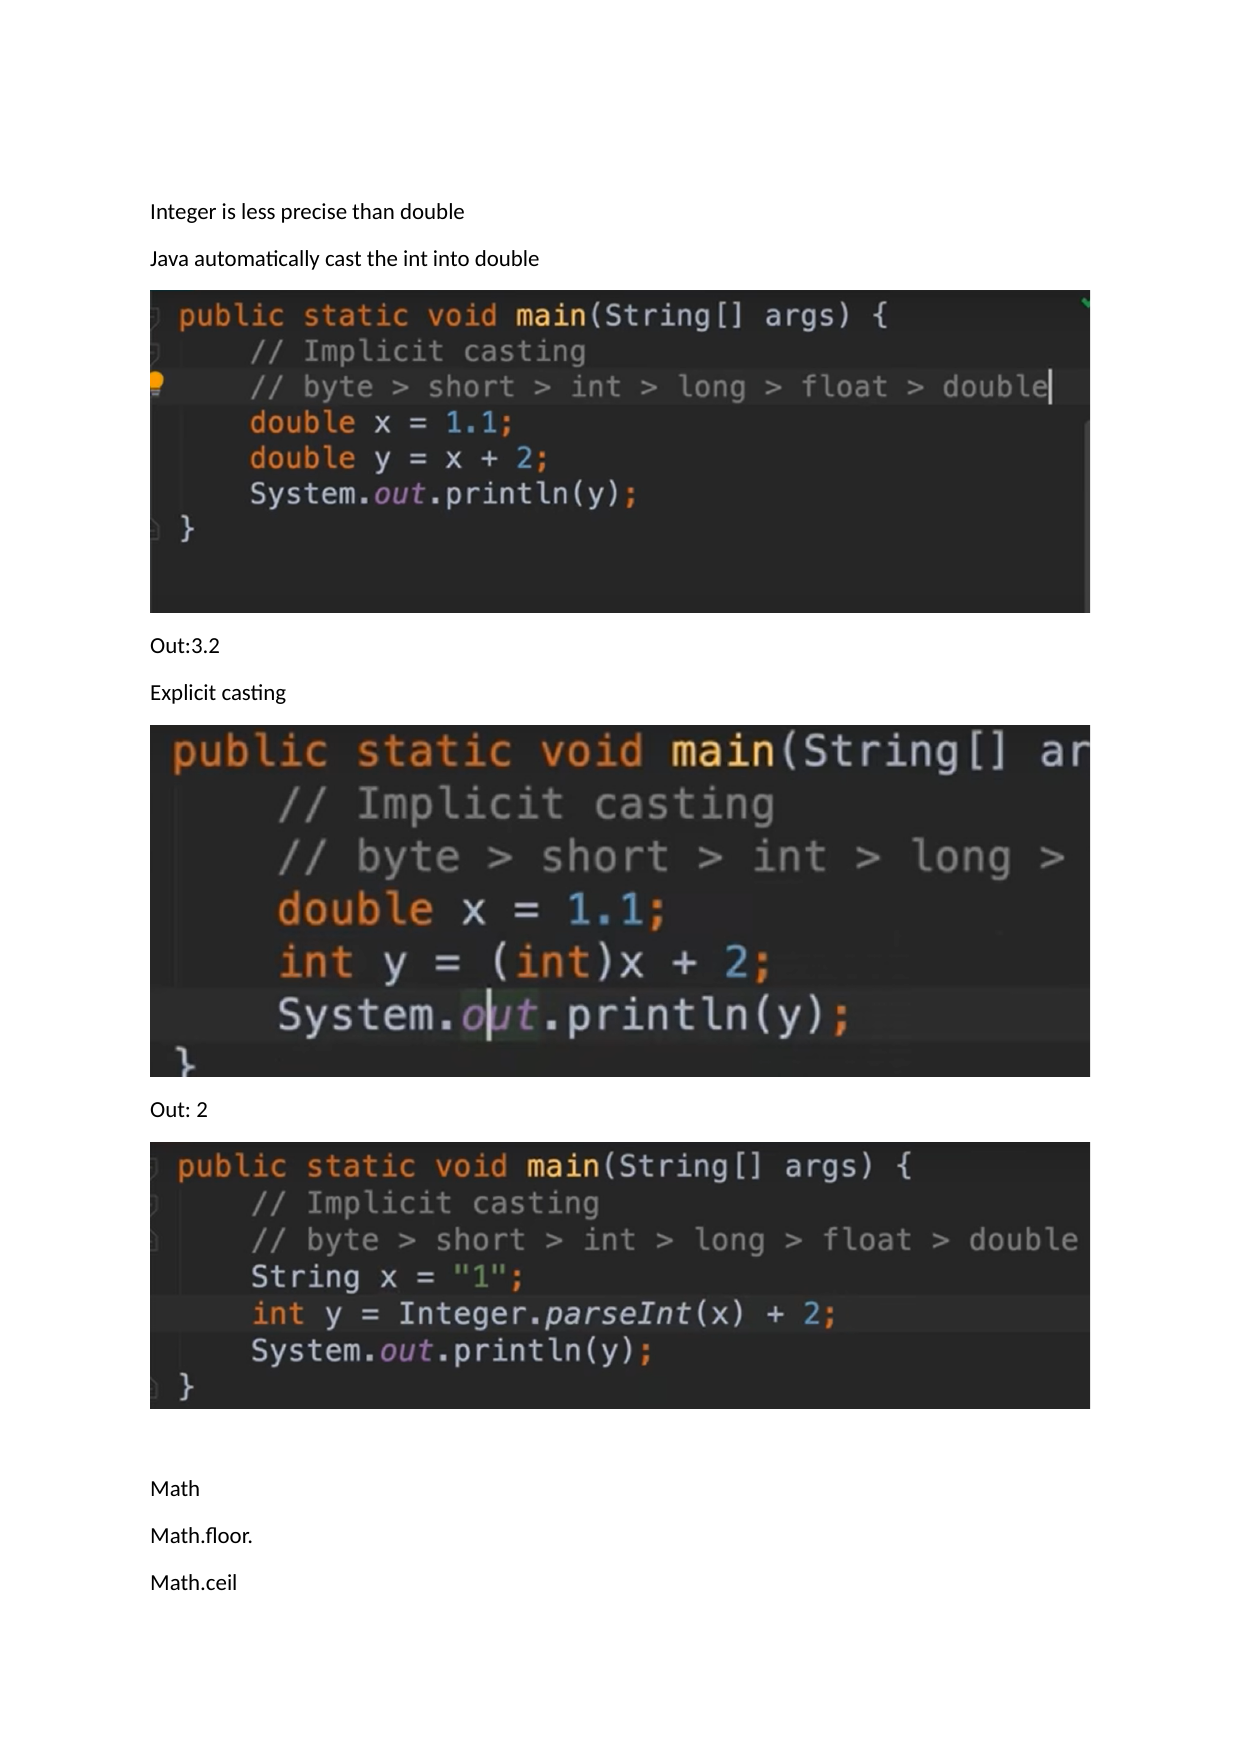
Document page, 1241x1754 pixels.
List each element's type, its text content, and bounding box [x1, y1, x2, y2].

text Math.floor. [150, 1521, 1090, 1549]
text Math.ceil [150, 1568, 1090, 1596]
picture [150, 290, 1091, 613]
picture [150, 1142, 1091, 1409]
text Out: 2 [150, 1095, 1090, 1123]
text Math [150, 1474, 1090, 1502]
text Explicit casting [150, 678, 1090, 706]
text Out:3.2 [150, 631, 1090, 659]
text Integer is less precise than double [150, 197, 1090, 225]
picture [150, 725, 1091, 1077]
text Java automatically cast the int into double [150, 244, 1090, 272]
